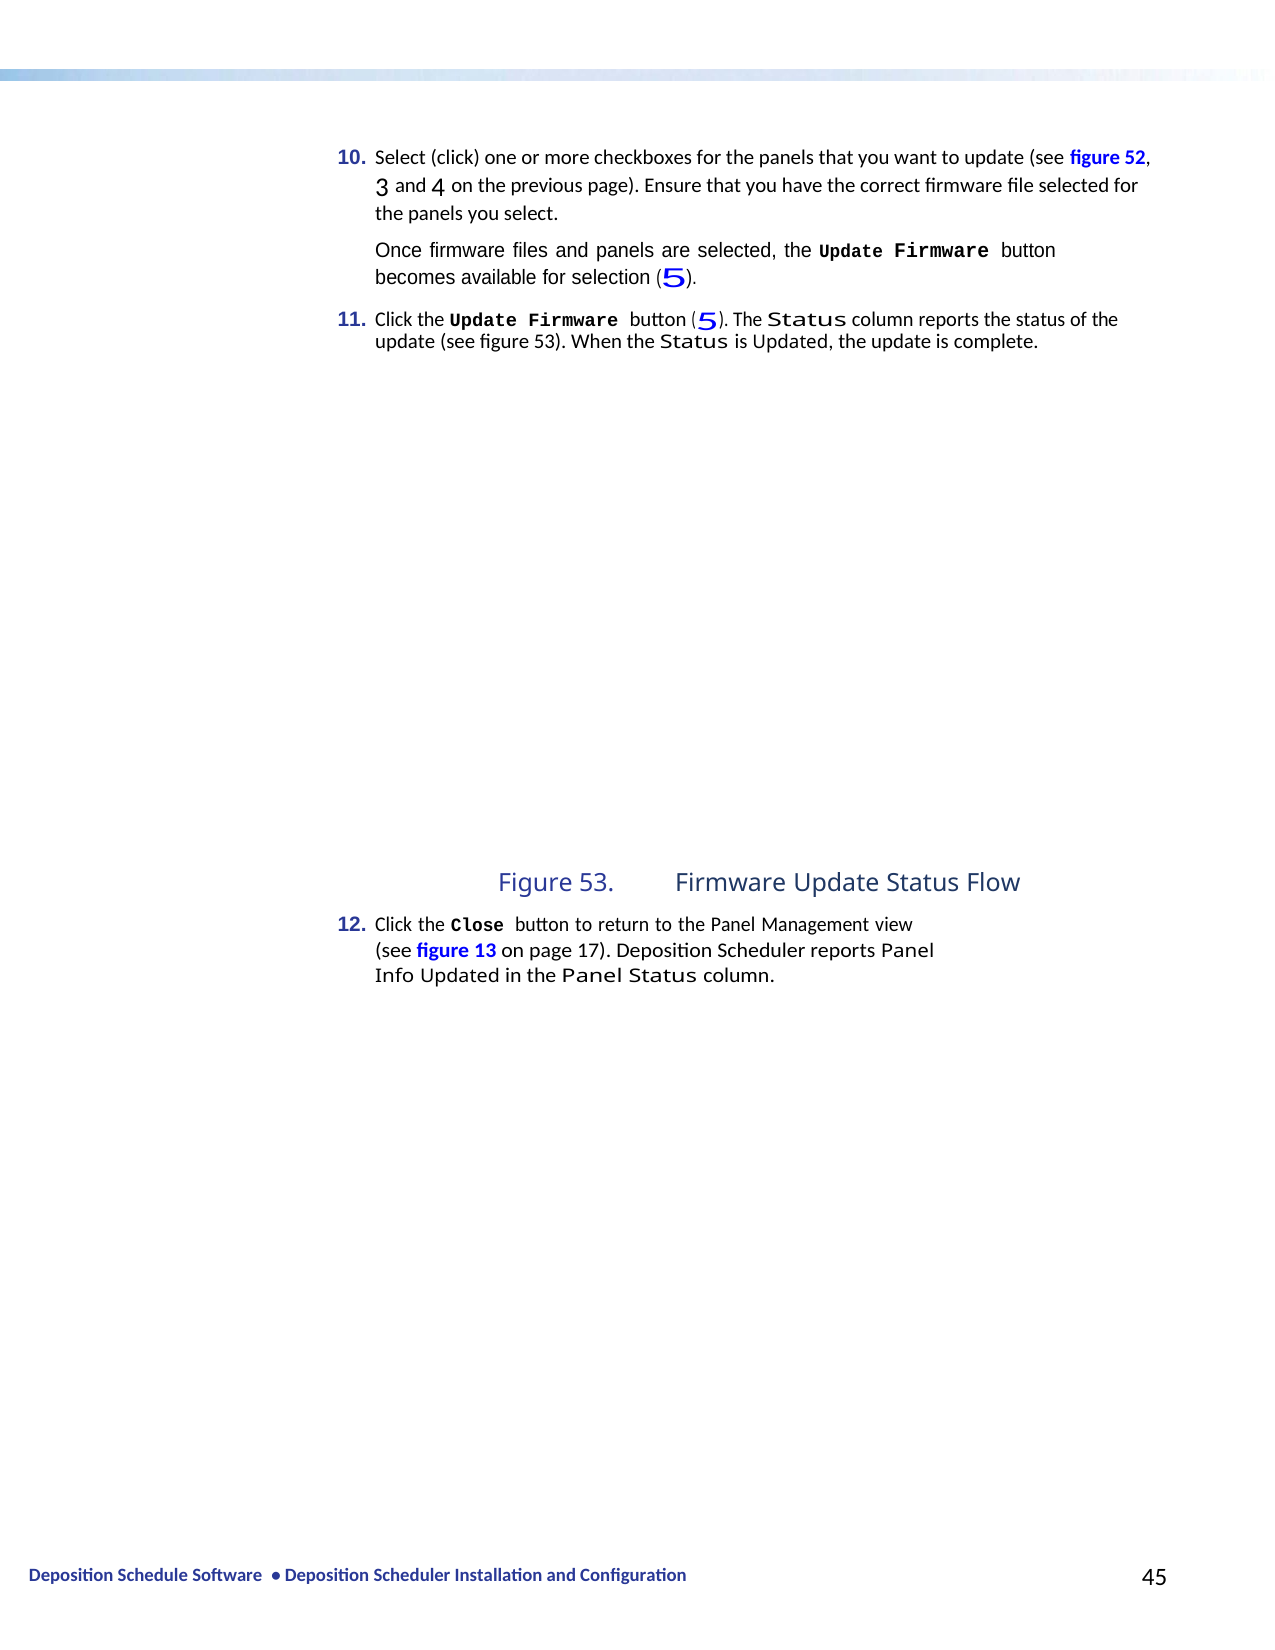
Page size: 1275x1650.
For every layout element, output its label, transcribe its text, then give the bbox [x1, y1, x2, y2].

list Click the Close button to return to the Panel Management view (see figure 13 on page 17). Deposition Scheduler reports Panel Info Updated in the Panel Status column. [337, 911, 943, 988]
text Once firmware files and panels are selected, the Update Firmware button becomes available for selection (5). [375, 238, 1137, 294]
picture [0, 69, 1275, 81]
subtitle Figure 53. Firmware Update Status Flow [0, 358, 1275, 898]
list Click the Update Firmware button (5). The Status column reports the status of the update (see figure 53). When the Status is Updated, the update is complete. [337, 301, 1138, 354]
list Select (click) one or more checkboxes for the panels that you want to update (see figure 52, 3 and 4 on the previous page). Ensure that you have the correct firmware file selected for the panels you select. [337, 146, 1153, 226]
